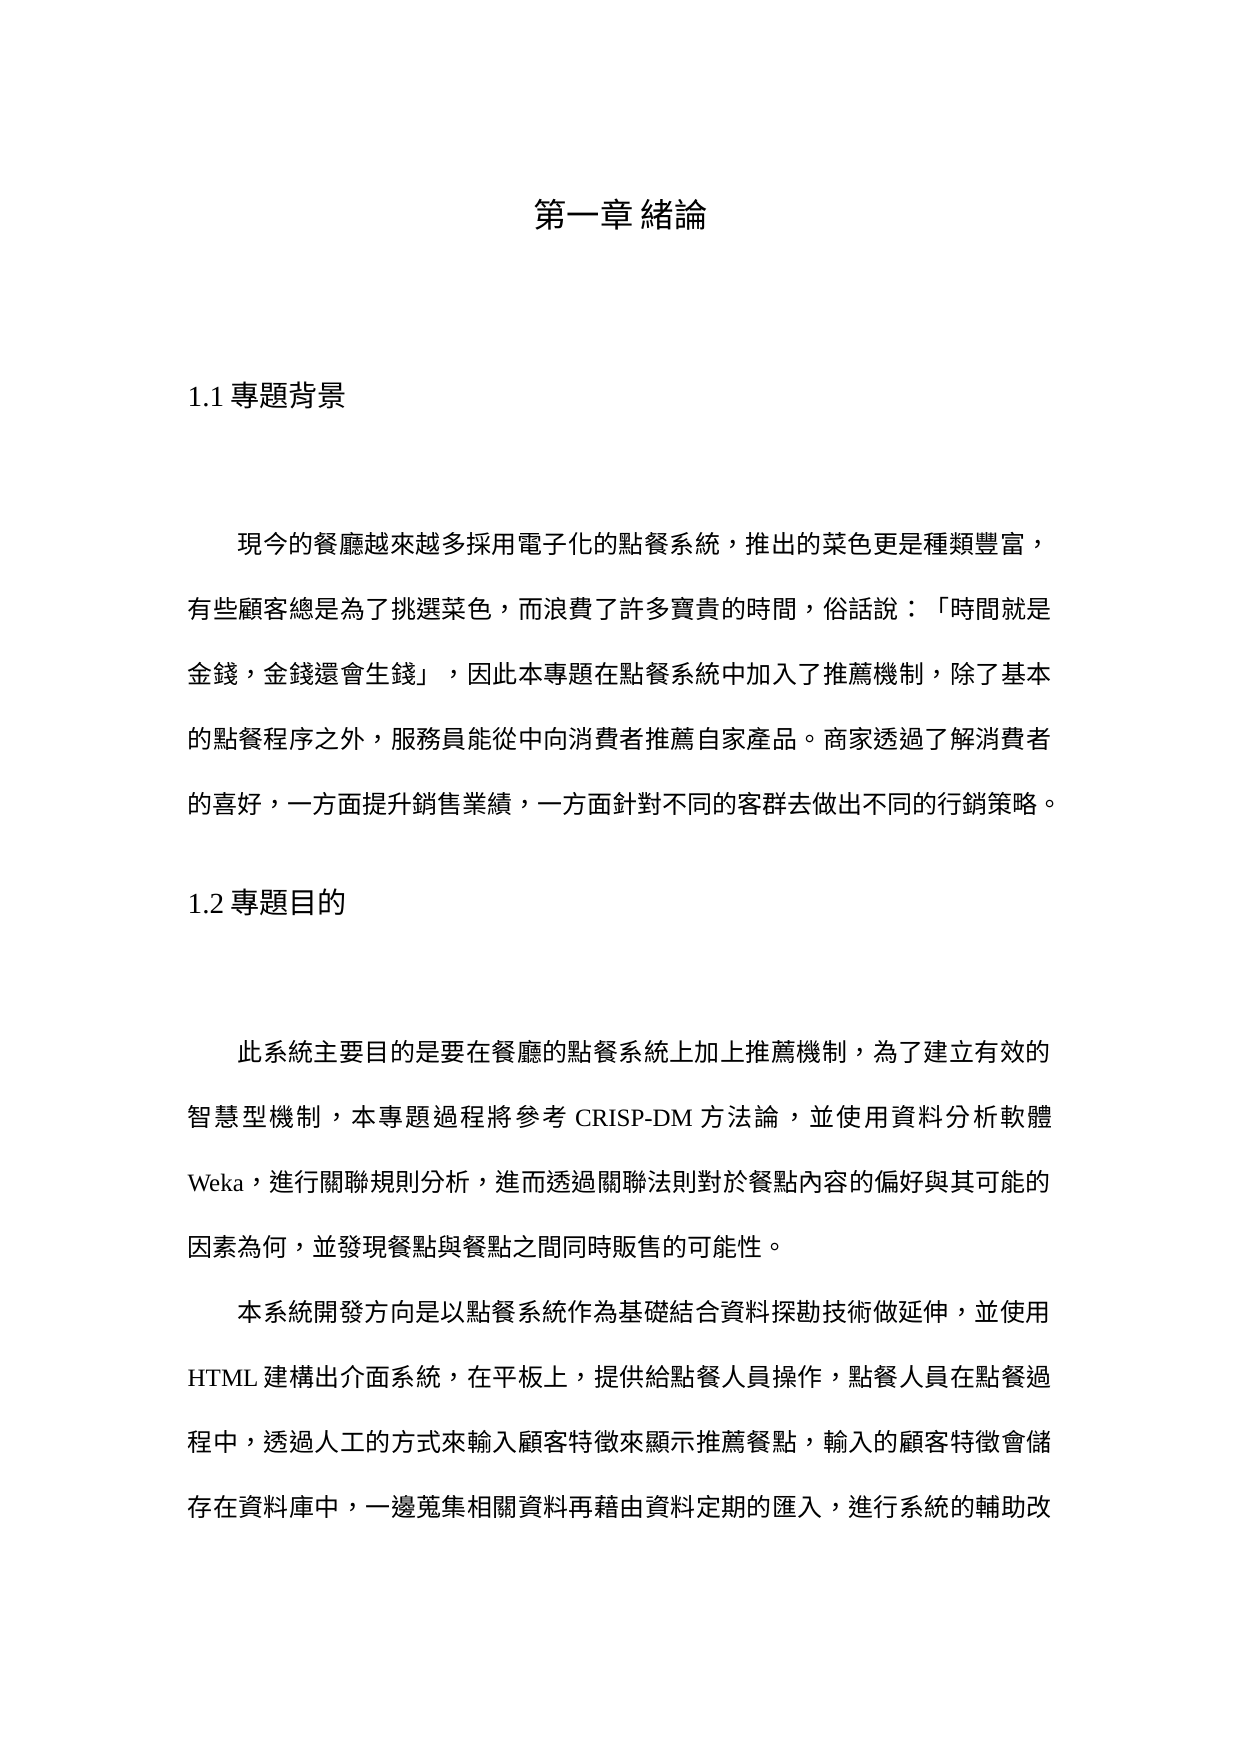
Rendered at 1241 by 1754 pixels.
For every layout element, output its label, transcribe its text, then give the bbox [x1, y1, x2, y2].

subtitle 第一章 緒論 [187, 181, 1053, 246]
subtitle 1.2專題目的 [187, 868, 1053, 933]
text 現今的餐廳越來越多採用電子化的點餐系統，推出的菜色更是種類豐富，有些顧客總是為了挑選菜色，而浪費了許多寶貴的時間，俗話說：「時間就是金錢，金錢還會生錢」，因此本專題在點餐系統中加入了推薦機制，除了基本的點餐程序之外，服務員能從中向消費者推薦自家產品。商家透過了解消費者的喜好，一方面提升銷售業績，一方面針對不同的客群去做出不同的行銷策略。 [187, 511, 1053, 836]
text 此系統主要目的是要在餐廳的點餐系統上加上推薦機制，為了建立有效的智慧型機制，本專題過程將參考CRISP-DM方法論，並使用資料分析軟體Weka，進行關聯規則分析，進而透過關聯法則對於餐點內容的偏好與其可能的因素為何，並發現餐點與餐點之間同時販售的可能性。 [187, 1018, 1053, 1278]
subtitle 1.1專題背景 [187, 361, 1053, 426]
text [187, 1278, 1053, 1538]
